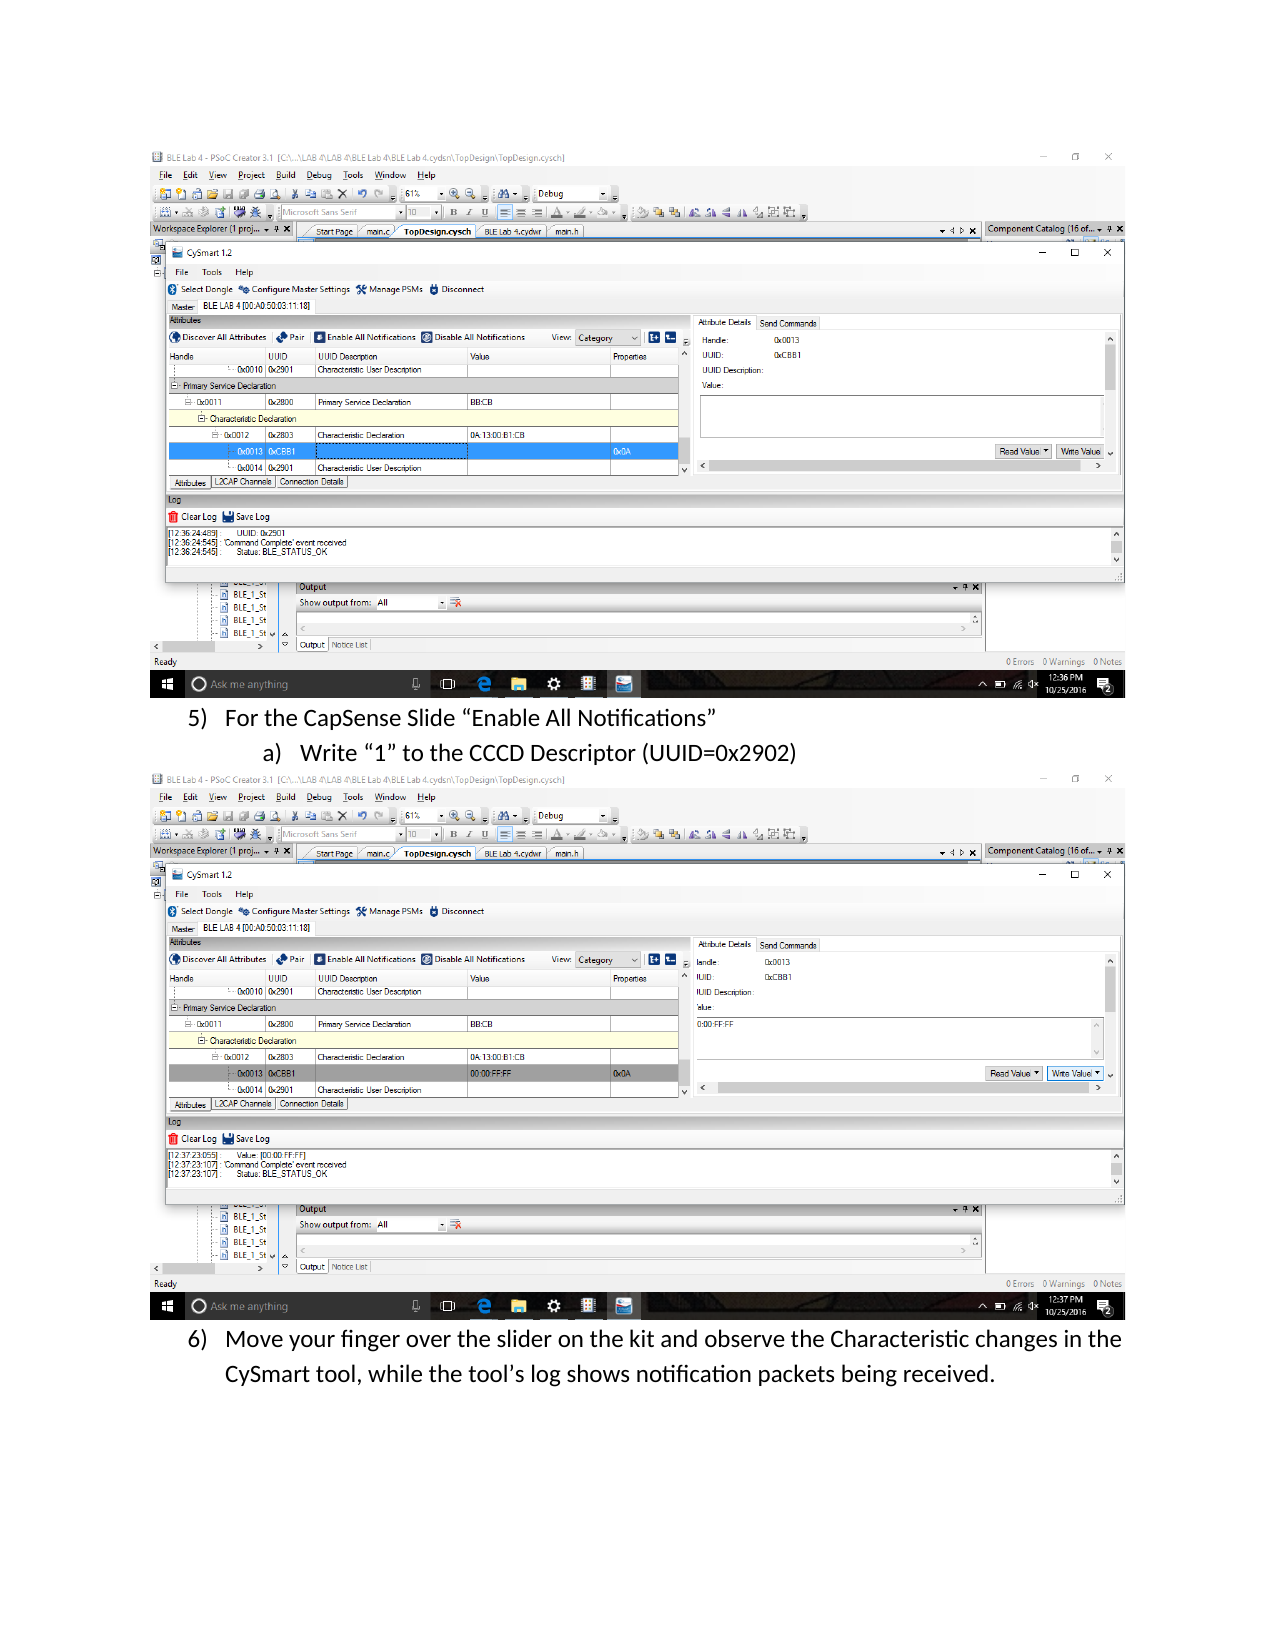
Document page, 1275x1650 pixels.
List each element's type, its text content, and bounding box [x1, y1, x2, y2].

list Write “1” to the CCCD Descriptor (UUID=0x2902) [262, 737, 1125, 767]
list For the CapSense Slide “Enable All Notifications” [187, 702, 1125, 732]
picture [150, 150, 1125, 698]
list Move your finger over the slider on the kit and observe the Characteristic changes in the CySmart tool, while the tool’s log shows notification packets being received. [187, 1323, 1125, 1389]
picture [150, 771, 1125, 1320]
